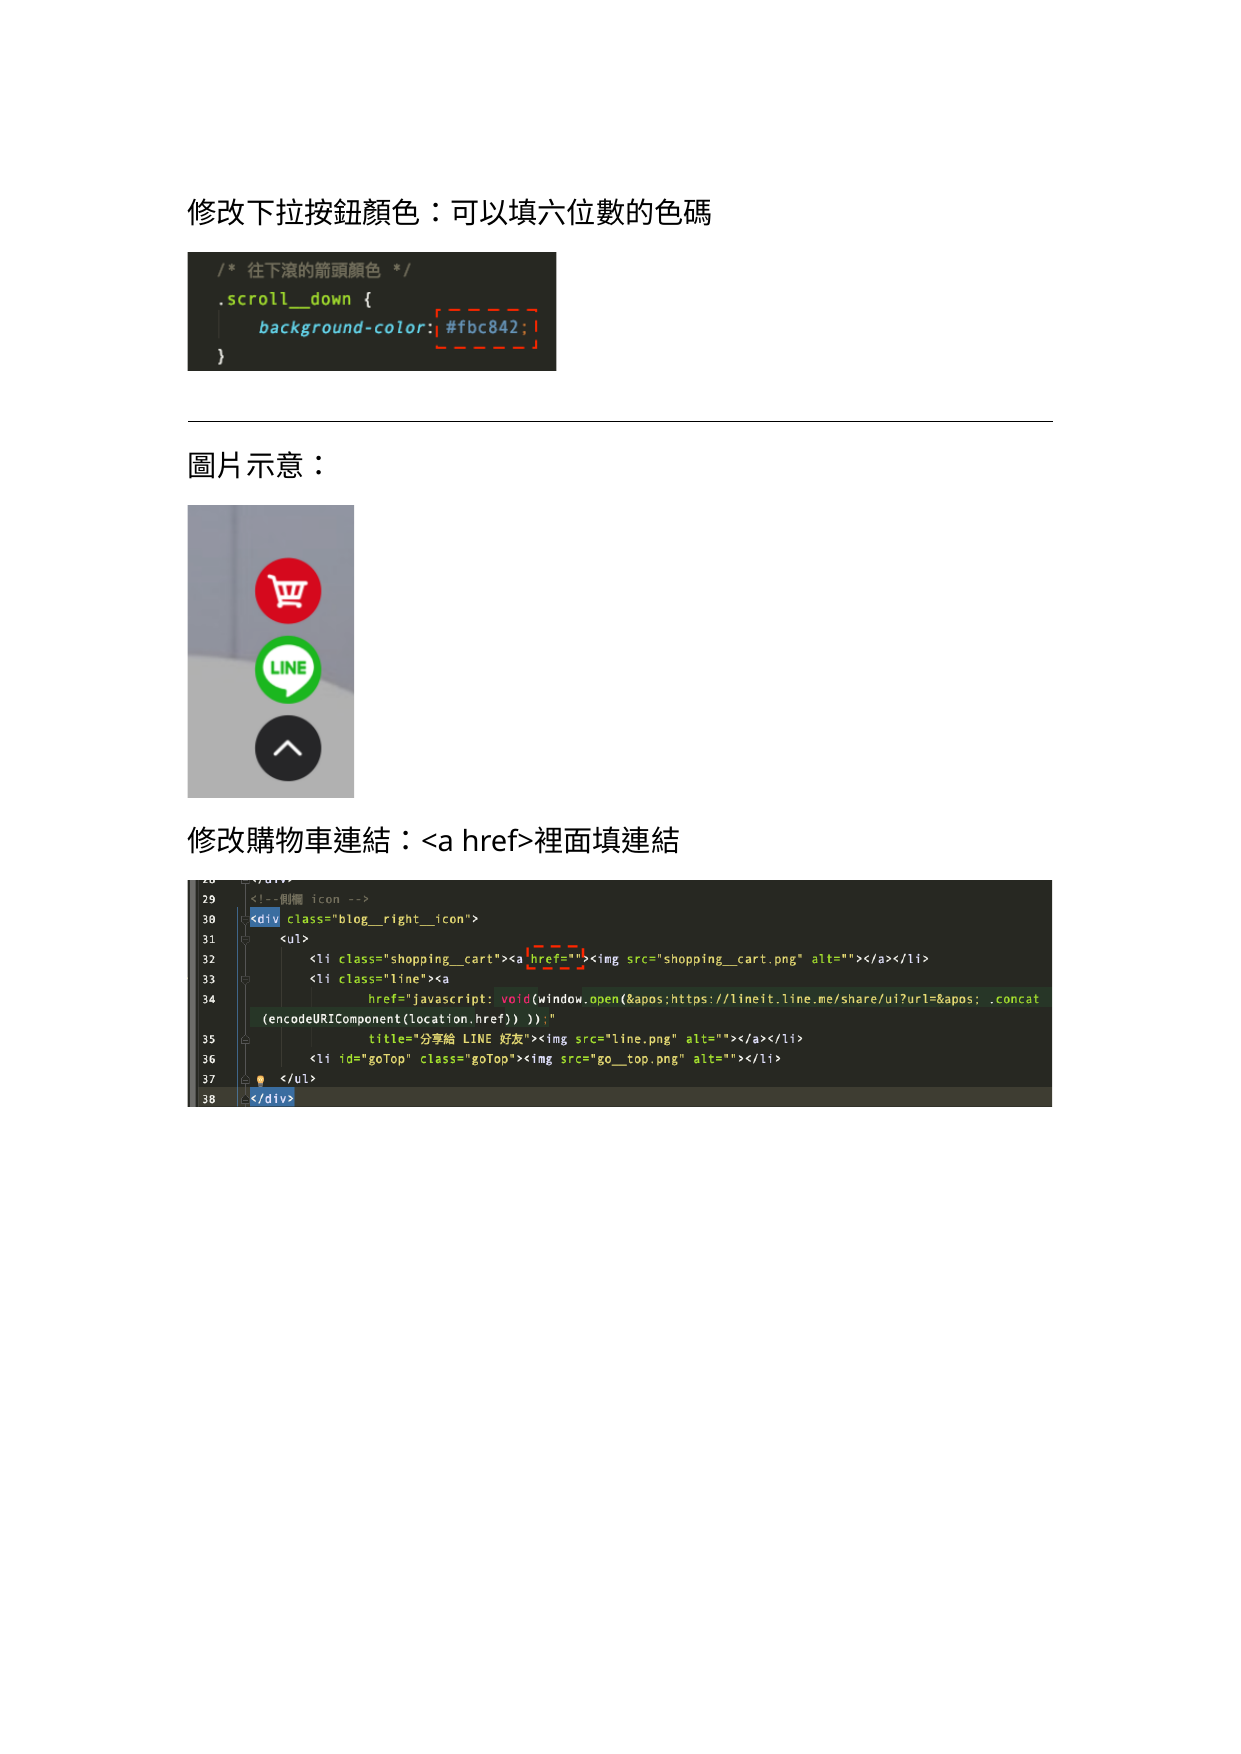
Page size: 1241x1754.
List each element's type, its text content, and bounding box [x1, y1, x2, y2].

picture [187, 505, 355, 798]
text 修改購物車連結：<a href>裡面填連結 [187, 797, 1053, 880]
picture [187, 880, 1053, 1107]
text 修改下拉按鈕顏色：可以填六位數的色碼 [187, 169, 1053, 252]
picture [187, 252, 557, 371]
text 圖片示意： [187, 422, 1053, 506]
